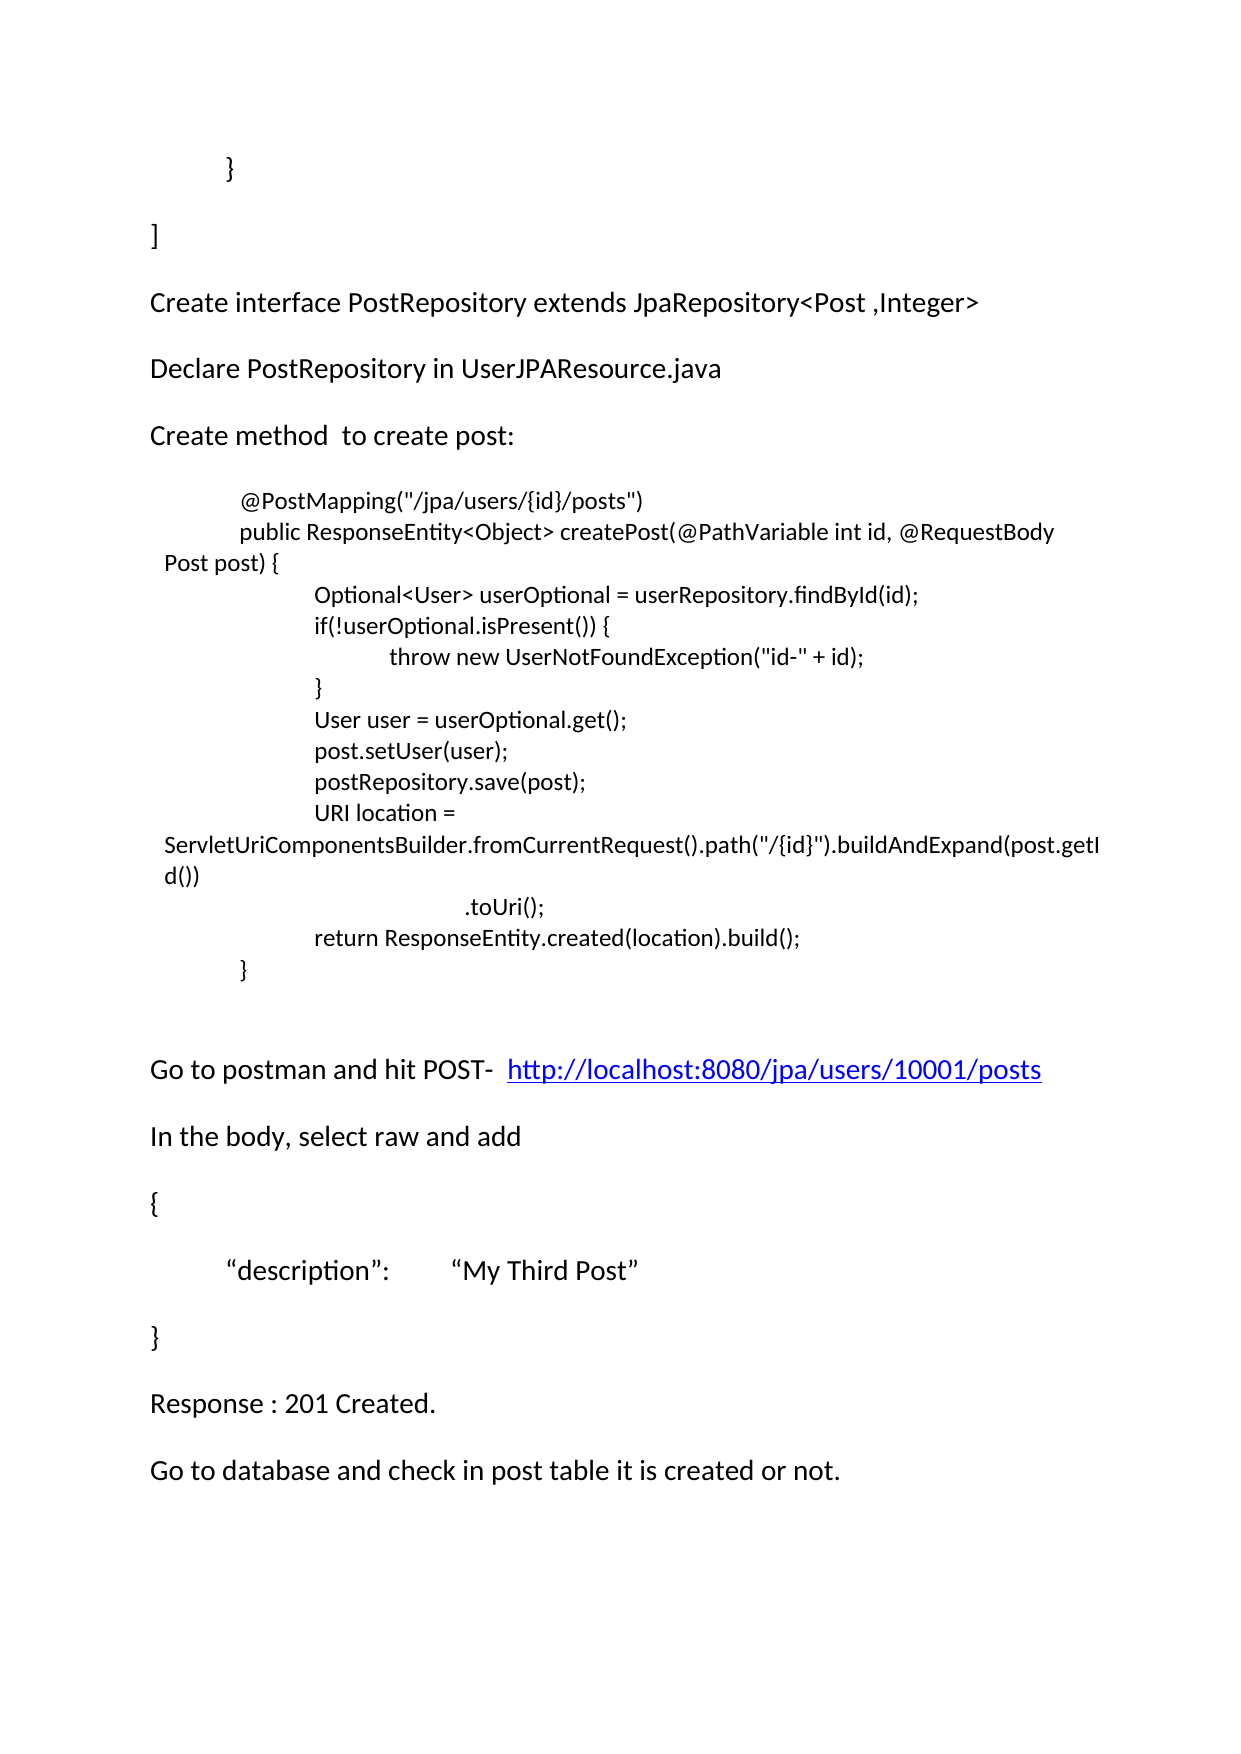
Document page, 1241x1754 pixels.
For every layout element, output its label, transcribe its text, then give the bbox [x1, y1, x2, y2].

text Go to postman and hit POST- http://localhost:8080/jpa/users/10001/posts [150, 1051, 1090, 1087]
text } [150, 150, 1090, 186]
text Create interface PostRepository extends JpaRepository<Post ,Integer> [150, 284, 1090, 319]
text Create method to create post: [150, 417, 1090, 453]
text In the body, select raw and add [150, 1118, 1090, 1154]
text “description”: “My Third Post” [150, 1252, 1090, 1287]
text } [150, 1319, 1090, 1354]
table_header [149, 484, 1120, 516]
text ] [150, 217, 1090, 252]
text Response : 201 Created. [150, 1386, 1090, 1421]
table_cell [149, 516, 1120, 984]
text { [150, 1185, 1090, 1221]
text Go to database and check in post table it is created or not. [150, 1452, 1090, 1488]
text Declare PostRepository in UserJPAResource.java [150, 351, 1090, 386]
